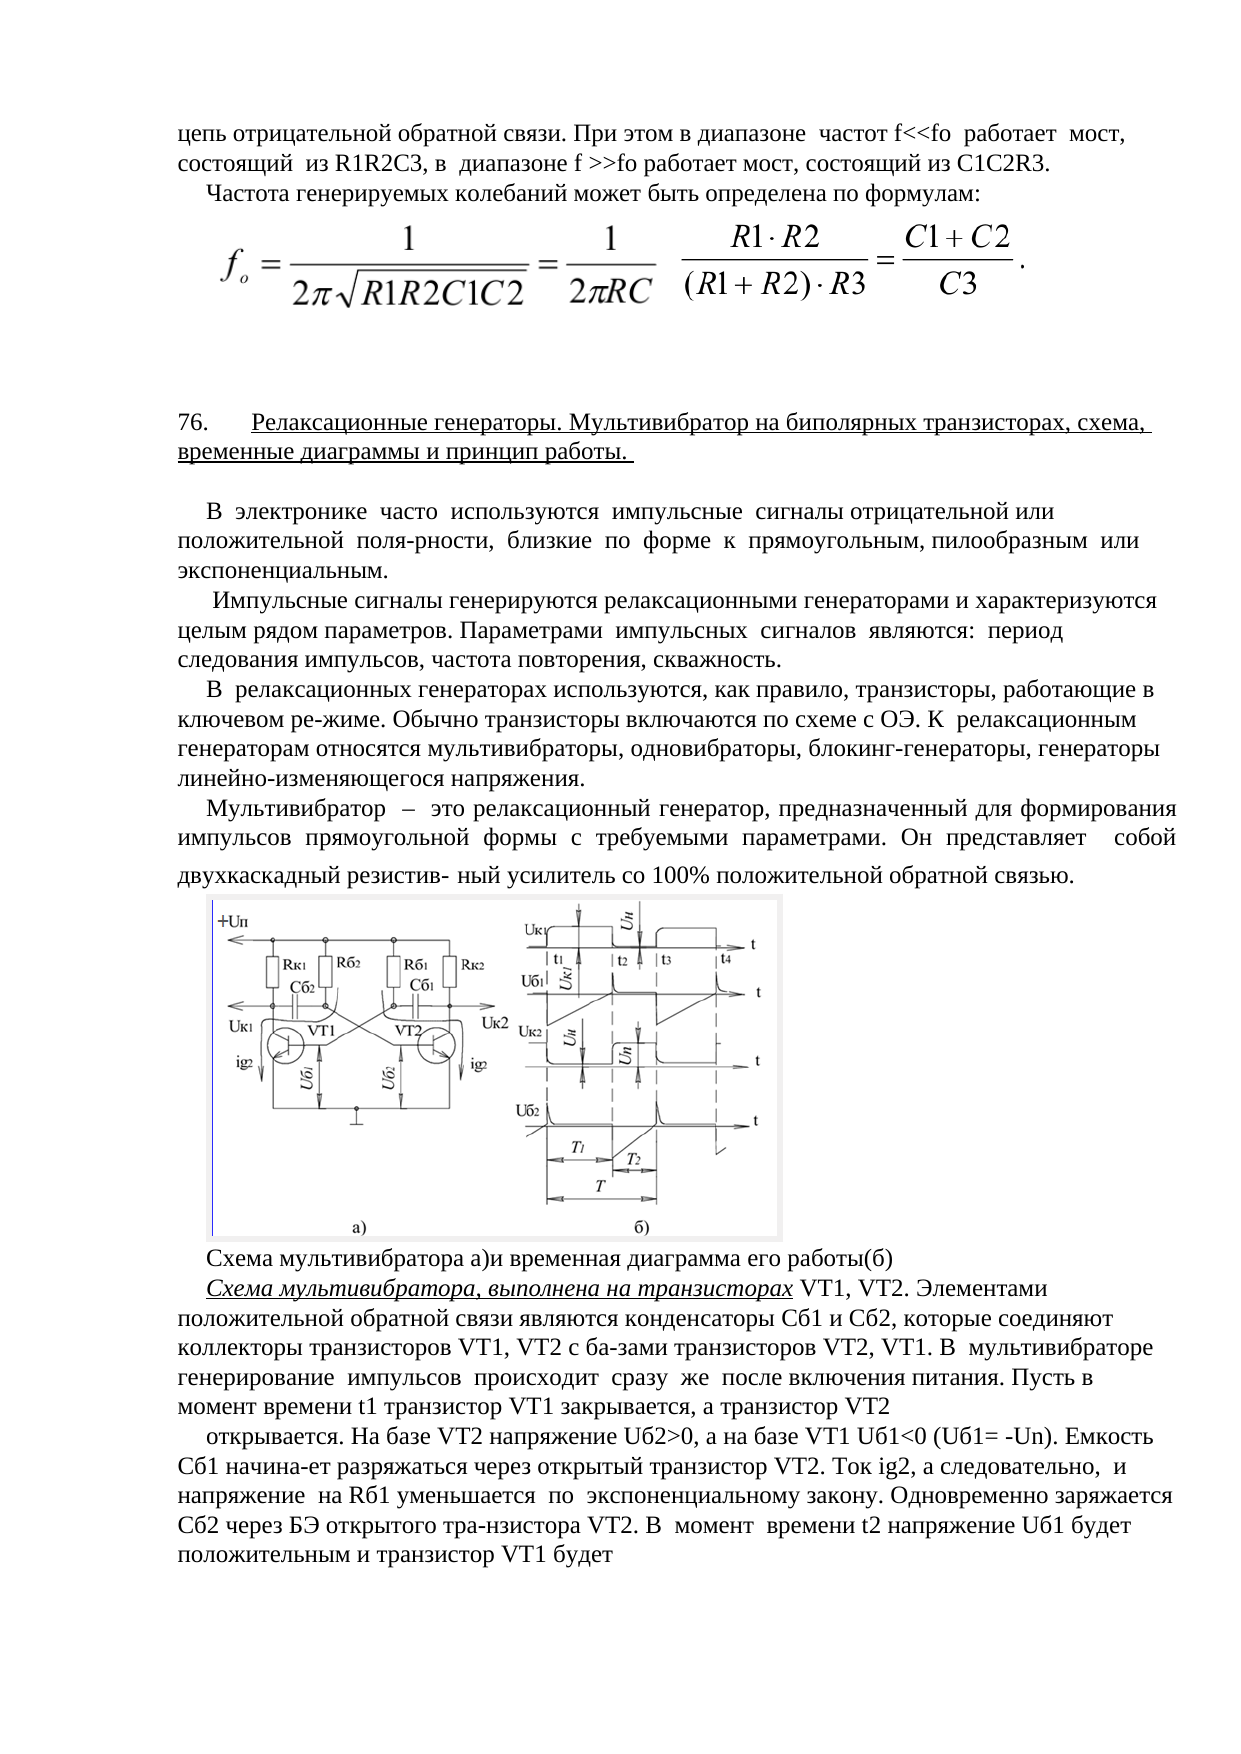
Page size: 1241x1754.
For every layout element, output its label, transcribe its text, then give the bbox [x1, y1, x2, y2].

picture [674, 207, 1037, 316]
text Схема мультивибратора а)и временная диаграмма его работы(б) [177, 1243, 1178, 1272]
text Схема мультивибратора, выполнена на транзисторах VT1, VT2. Элементами положительной обратной связи являются конденсаторы Сб1 и Сб2, которые соединяют коллекторы транзисторов VT1, VT2 с ба-зами транзисторов VT2, VT1. В мультивибраторе генерирование импульсов происходит сразу же после включения питания. Пусть в момент времени t1 транзистор VT1 закрывается, а транзистор VT2 [177, 1273, 1178, 1420]
list Релаксационные генераторы. Мультивибратор на биполярных транзисторах, схема, временные диаграммы и принцип работы. [177, 407, 1178, 465]
text Мультивибратор – это релаксационный генератор, предназначенный для формирования импульсов прямоугольной формы с требуемыми параметрами. Он представляет собой двухкаскадный резистив- ный усилитель со 100% положительной обратной связью. [177, 793, 1178, 892]
text Частота генерируемых колебаний может быть определена по формулам: [177, 178, 1178, 206]
picture [212, 900, 777, 1236]
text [177, 118, 1178, 176]
text Импульсные сигналы генерируются релаксационными генераторами и характеризуются целым рядом параметров. Параметрами импульсных сигналов являются: период следования импульсов, частота повторения, скважность. [177, 585, 1178, 673]
picture [205, 221, 669, 316]
text В электронике часто используются импульсные сигналы отрицательной или положительной поля-рности, близкие по форме к прямоугольным, пилообразным или экспоненциальным. [177, 496, 1178, 584]
text В релаксационных генераторах используются, как правило, транзисторы, работающие в ключевом ре-жиме. Обычно транзисторы включаются по схеме с ОЭ. К релаксационным генераторам относятся мультивибраторы, одновибраторы, блокинг-генераторы, генераторы линейно-изменяющегося напряжения. [177, 674, 1178, 792]
text открывается. На базе VT2 напряжение Uб2>0, а на базе VT1 Uб1<0 (Uб1= -Un). Емкость Сб1 начина-ет разряжаться через открытый транзистор VT2. Ток ig2, а следовательно, и напряжение на Rб1 уменьшается по экспоненциальному закону. Одновременно заряжается Сб2 через БЭ открытого тра-нзистора VT2. В момент времени t2 напряжение Uб1 будет положительным и транзистор VT1 будет [177, 1421, 1178, 1568]
